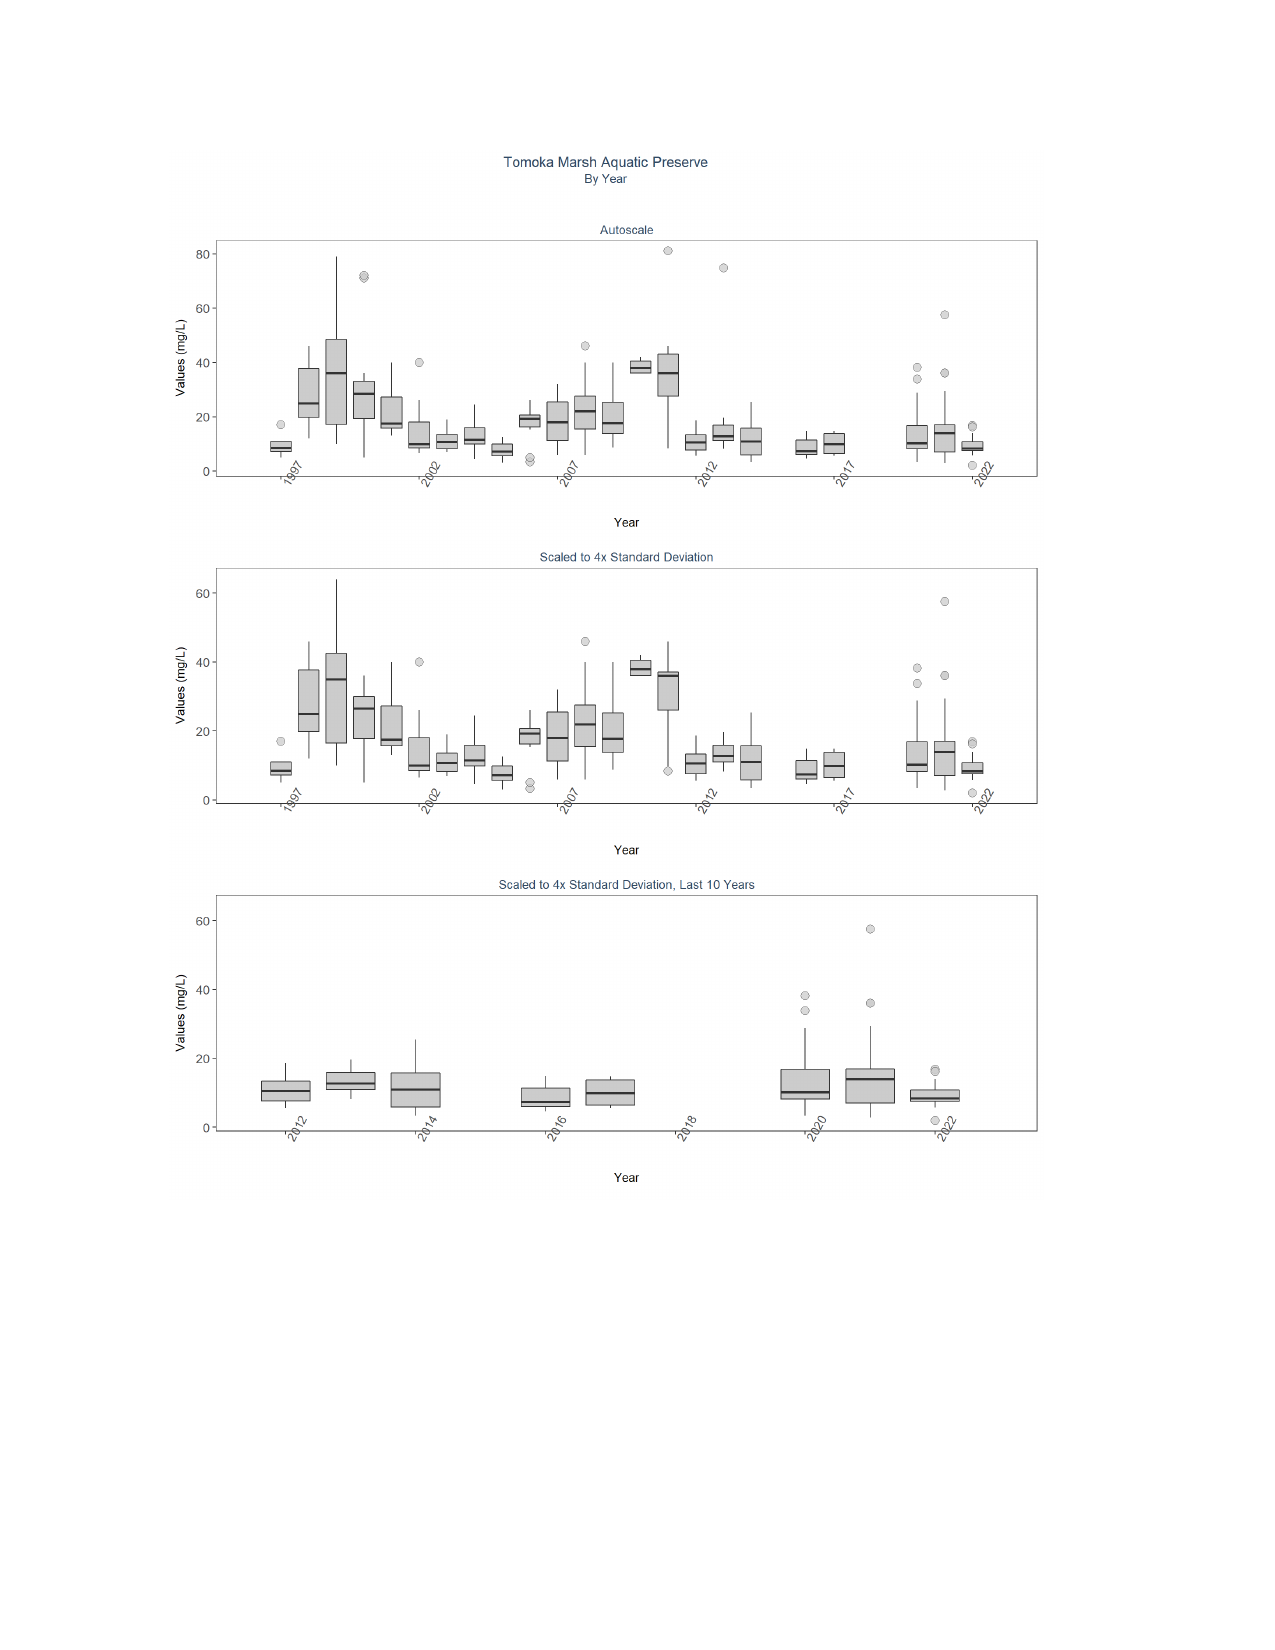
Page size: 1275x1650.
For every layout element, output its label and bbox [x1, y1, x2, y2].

picture [168, 150, 1044, 1200]
